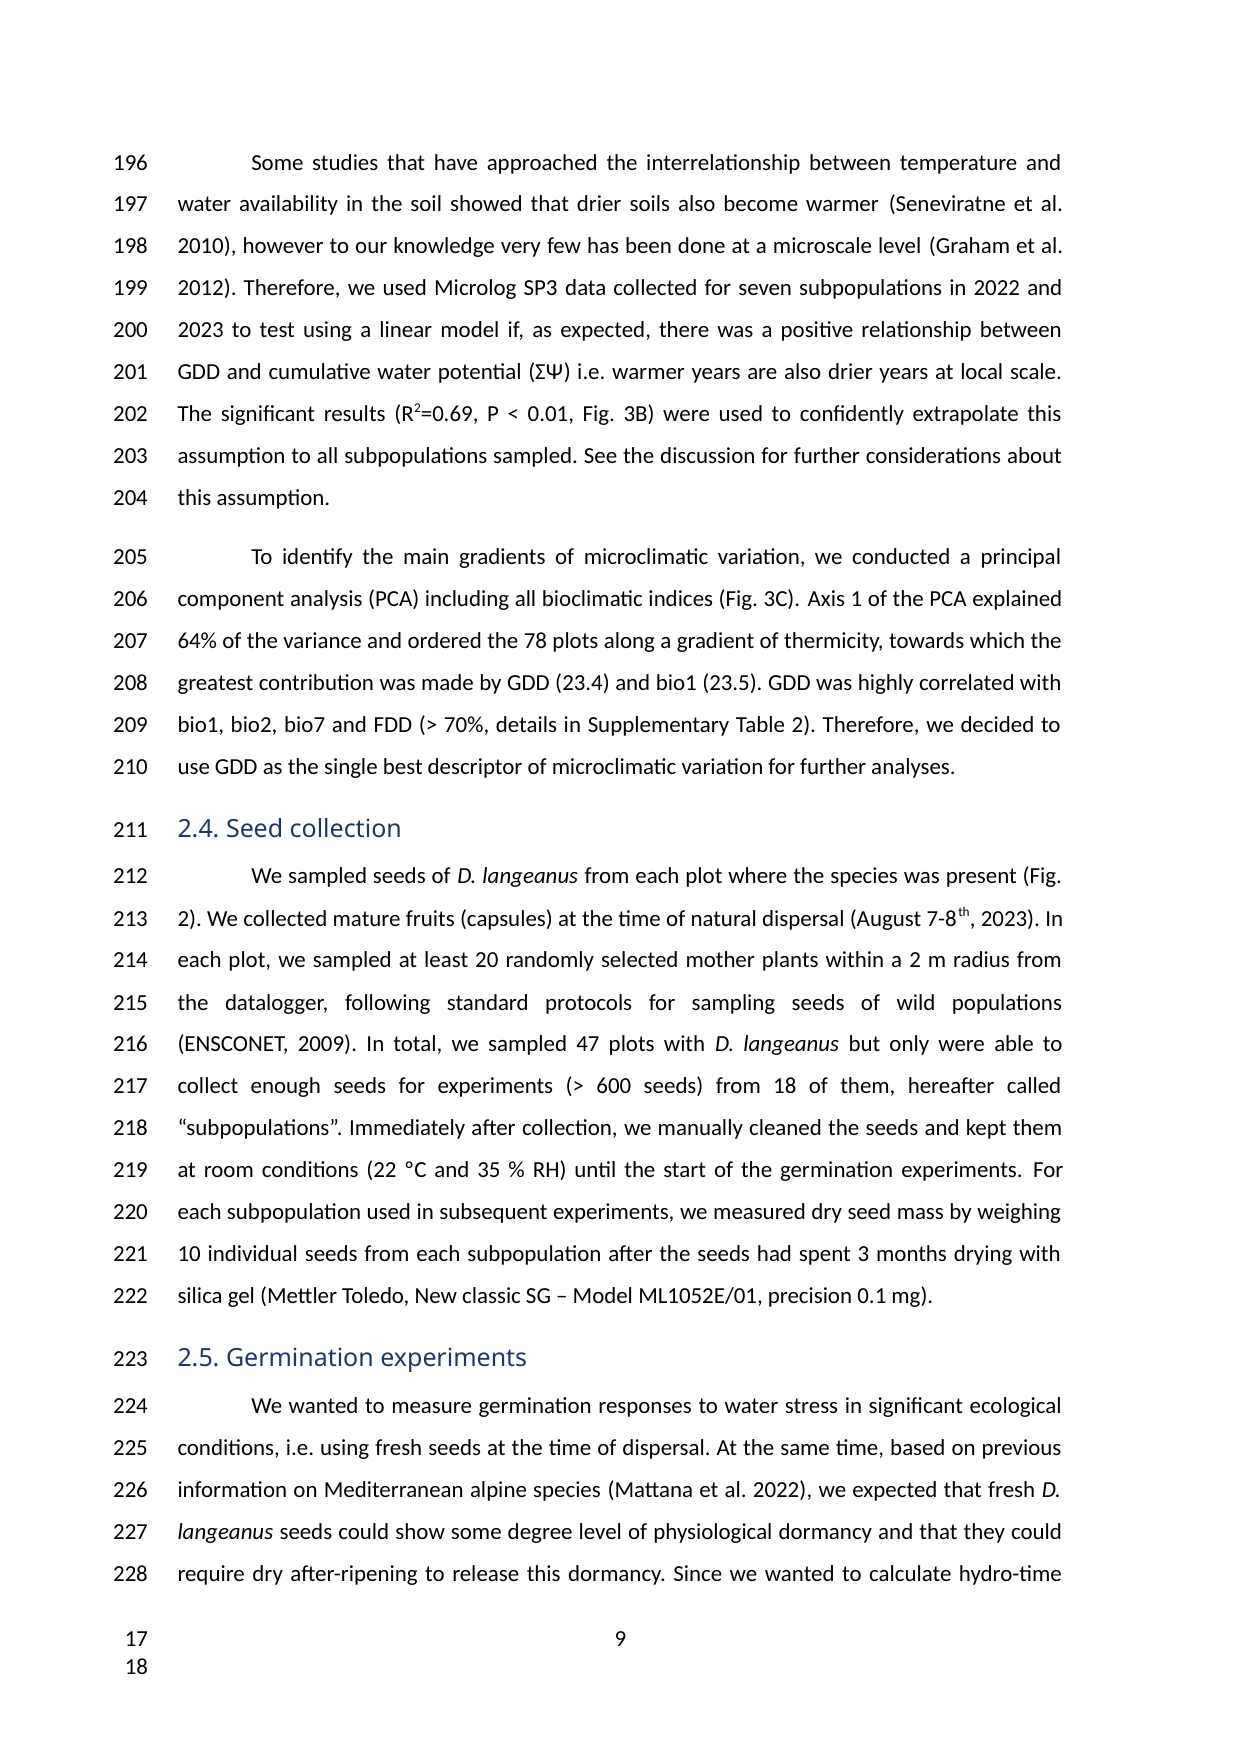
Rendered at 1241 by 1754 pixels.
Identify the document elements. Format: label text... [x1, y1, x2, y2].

subtitle 2.4. Seed collection [177, 811, 1063, 845]
text We sampled seeds of D. langeanus from each plot where the species was present (Fig. 2). We collected mature fruits (capsules) at the time of natural dispersal (August 7-8th, 2023). In each plot, we sampled at least 20 randomly selected mother plants within a 2 m radius from the datalogger, following standard protocols for sampling seeds of wild populations (ENSCONET, 2009). In total, we sampled 47 plots with D. langeanus but only were able to collect enough seeds for experiments (> 600 seeds) from 18 of them, hereafter called “subpopulations”. Immediately after collection, we manually cleaned the seeds and kept them at room conditions (22 ºC and 35 % RH) until the start of the germination experiments. For each subpopulation used in subsequent experiments, we measured dry seed mass by weighing 10 individual seeds from each subpopulation after the seeds had spent 3 months drying with silica gel (Mettler Toledo, New classic SG – Model ML1052E/01, precision 0.1 mg). [177, 862, 1063, 1309]
subtitle 2.5. Germination experiments [177, 1340, 1063, 1374]
text Some studies that have approached the interrelationship between temperature and water availability in the soil showed that drier soils also become warmer (Seneviratne et al. 2010), however to our knowledge very few has been done at a microscale level (Graham et al. 2012). Therefore, we used Microlog SP3 data collected for seven subpopulations in 2022 and 2023 to test using a linear model if, as expected, there was a positive relationship between GDD and cumulative water potential (ΣΨ) i.e. warmer years are also drier years at local scale. The significant results (R2=0.69, P < 0.01, Fig. 3B) were used to confidently extrapolate this assumption to all subpopulations sampled. See the discussion for further considerations about this assumption. [177, 148, 1063, 511]
text To identify the main gradients of microclimatic variation, we conducted a principal component analysis (PCA) including all bioclimatic indices (Fig. 3C). Axis 1 of the PCA explained 64% of the variance and ordered the 78 plots along a gradient of thermicity, towards which the greatest contribution was made by GDD (23.4) and bio1 (23.5). GDD was highly correlated with bio1, bio2, bio7 and FDD (> 70%, details in Supplementary Table 2). Therefore, we decided to use GDD as the single best descriptor of microclimatic variation for further analyses. [177, 542, 1063, 780]
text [177, 1391, 1063, 1587]
